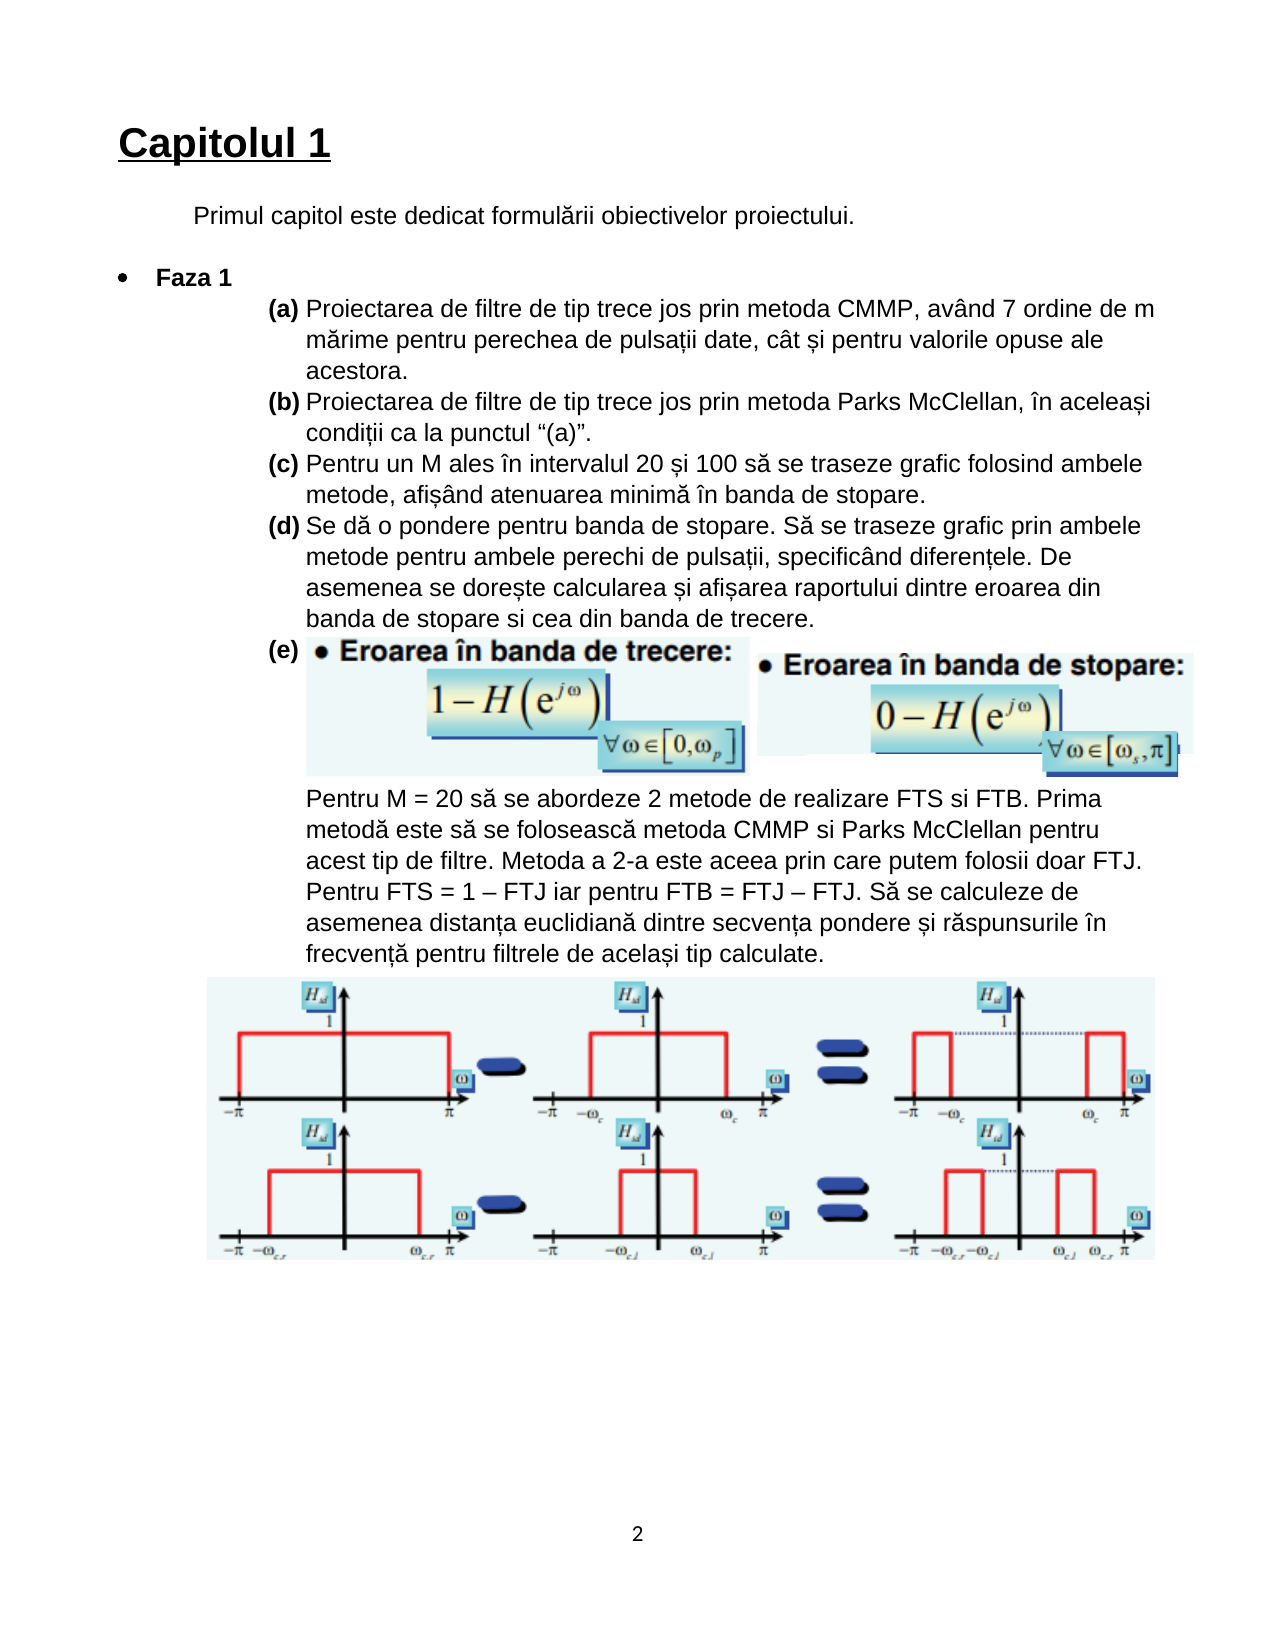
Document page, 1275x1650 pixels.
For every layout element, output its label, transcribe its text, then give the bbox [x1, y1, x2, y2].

picture [306, 637, 750, 776]
list Proiectarea de filtre de tip trece jos prin metoda CMMP, având 7 ordine de m mărime pentru perechea de pulsații date, cât și pentru valorile opuse ale acestora. [268, 294, 1157, 385]
list Faza 1 [118, 263, 1157, 292]
list Se dă o pondere pentru banda de stopare. Să se traseze grafic prin ambele metode pentru ambele perechi de pulsații, specificând diferențele. De asemenea se dorește calcularea și afișarea raportului dintre eroarea din banda de stopare si cea din banda de trecere. [268, 511, 1157, 633]
list Pentru un M ales în intervalul 20 și 100 să se traseze grafic folosind ambele metode, afișând atenuarea minimă în banda de stopare. [268, 449, 1157, 509]
list Proiectarea de filtre de tip trece jos prin metoda Parks McClellan, în aceleași condiții ca la punctul “(a)”. [268, 387, 1157, 447]
text Capitolul 1 [118, 118, 1157, 166]
text Primul capitol este dedicat formulării obiectivelor proiectului. [118, 201, 1157, 229]
picture [205, 977, 1155, 1260]
picture [756, 653, 1192, 777]
